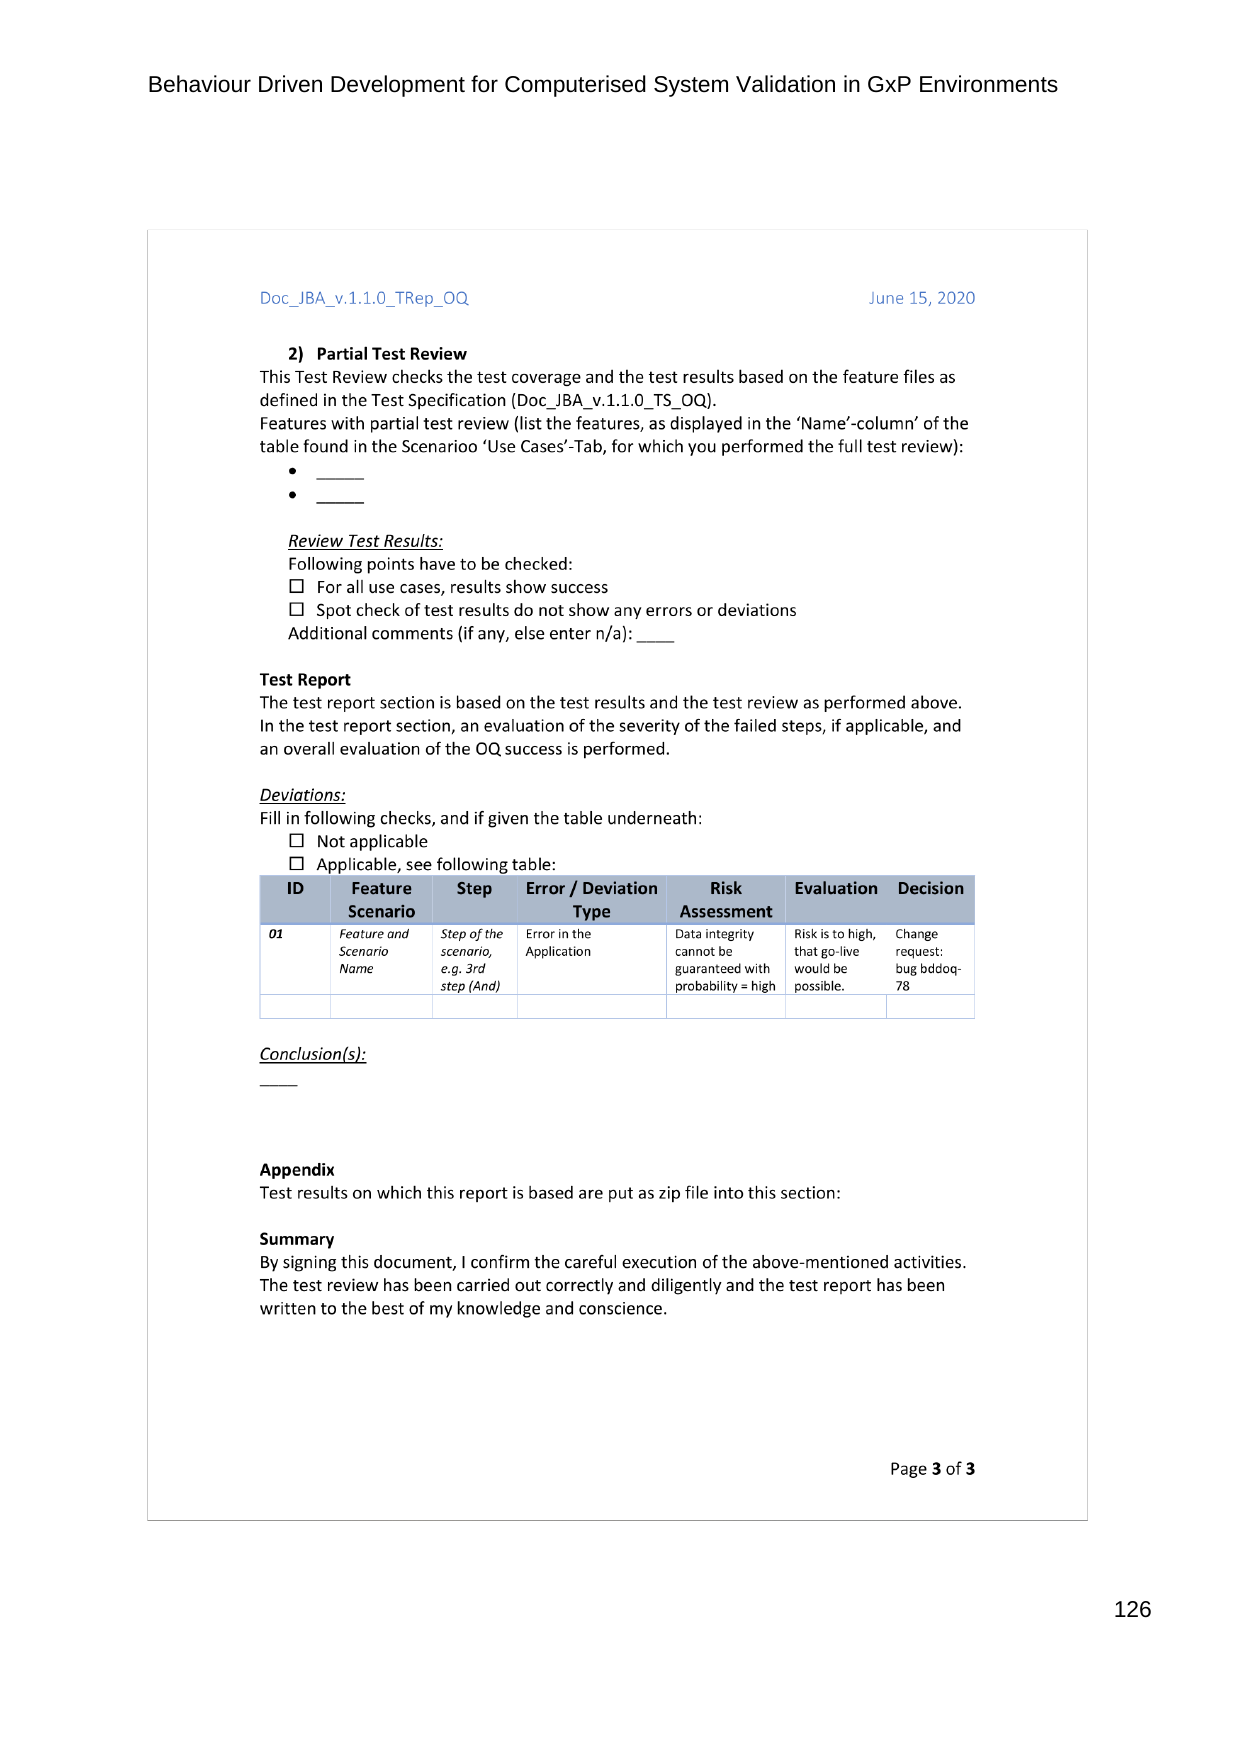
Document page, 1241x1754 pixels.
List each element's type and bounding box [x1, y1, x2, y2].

picture [147, 229, 1088, 1521]
